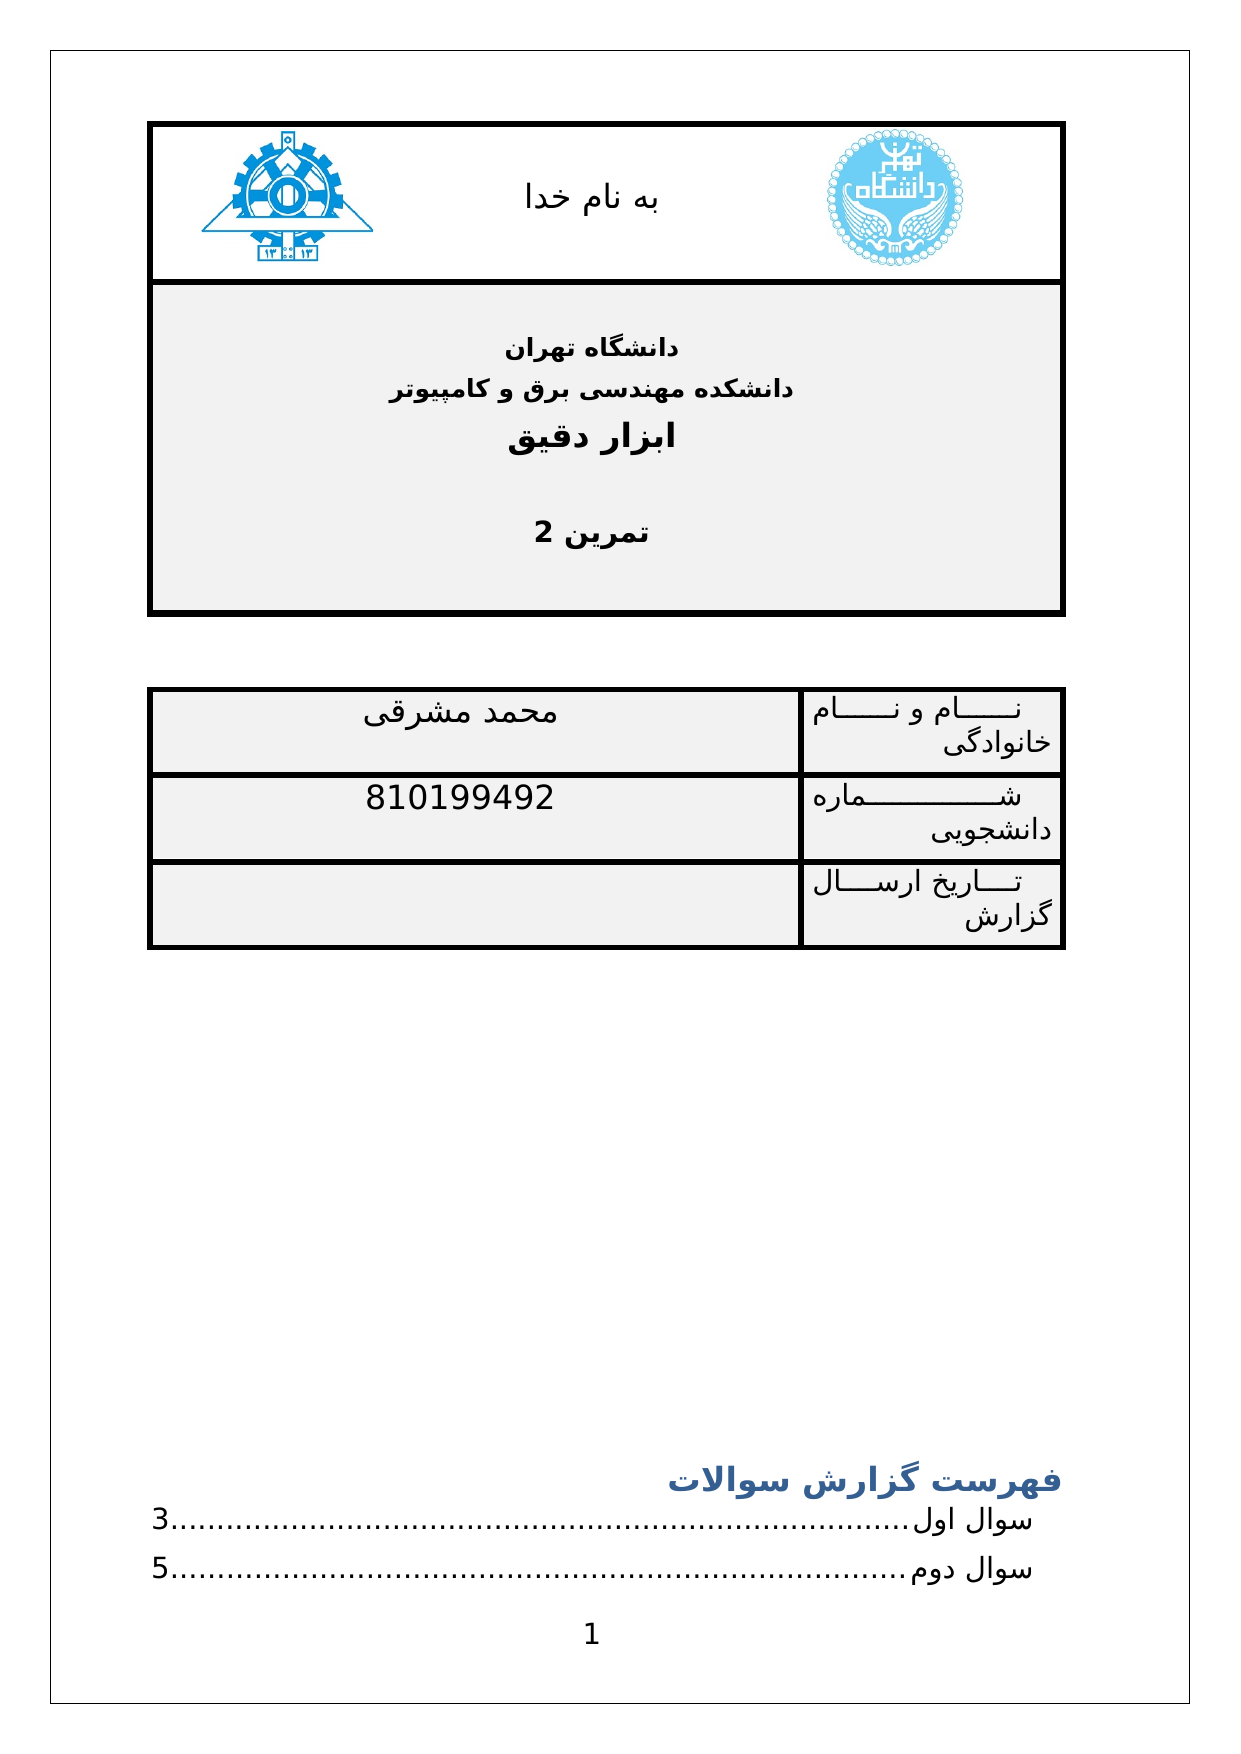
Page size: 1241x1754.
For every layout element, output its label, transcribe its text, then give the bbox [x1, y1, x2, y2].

table_header [153, 127, 454, 279]
table_header محمد مشرقی [153, 692, 798, 772]
table_header [759, 127, 1060, 279]
table_header نام و نام خانوادگی [804, 692, 1060, 772]
table_cell تاریخ ارسال گزارش [804, 865, 1060, 945]
table_cell 810199492 [153, 778, 798, 858]
picture [826, 127, 966, 267]
table_cell دانشگاه تهران دانشکده‌ مهندسی برق و کامپیوتر ابزار دقیق تمرین 2 [153, 285, 1060, 610]
table_header به نام خدا [454, 127, 759, 279]
table_cell شماره‌ دانشجویی [804, 778, 1060, 858]
table_cell [153, 865, 798, 945]
picture [201, 131, 374, 262]
